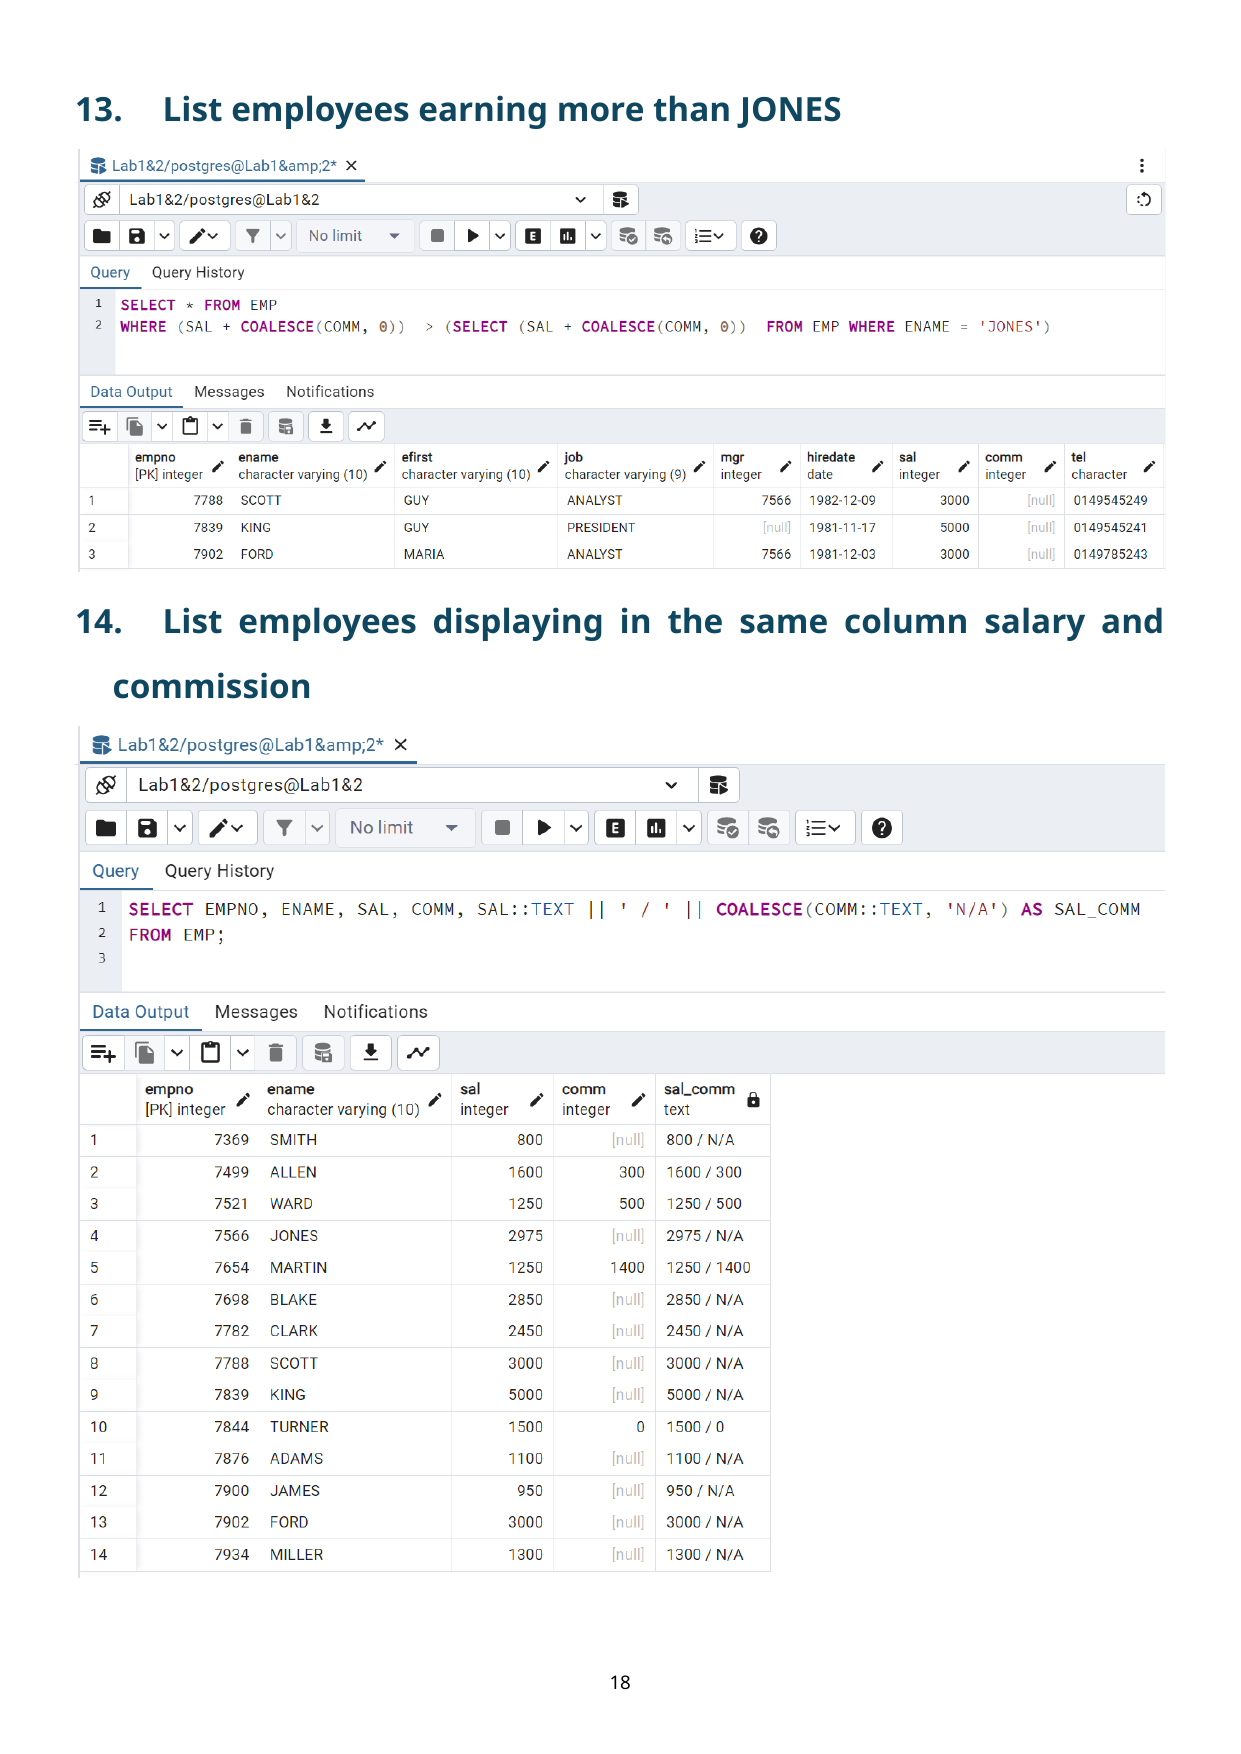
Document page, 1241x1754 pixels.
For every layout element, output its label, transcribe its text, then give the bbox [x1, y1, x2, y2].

subtitle List employees displaying in the same column salary and commission [75, 588, 1165, 718]
subtitle List employees earning more than JONES [75, 76, 1165, 141]
